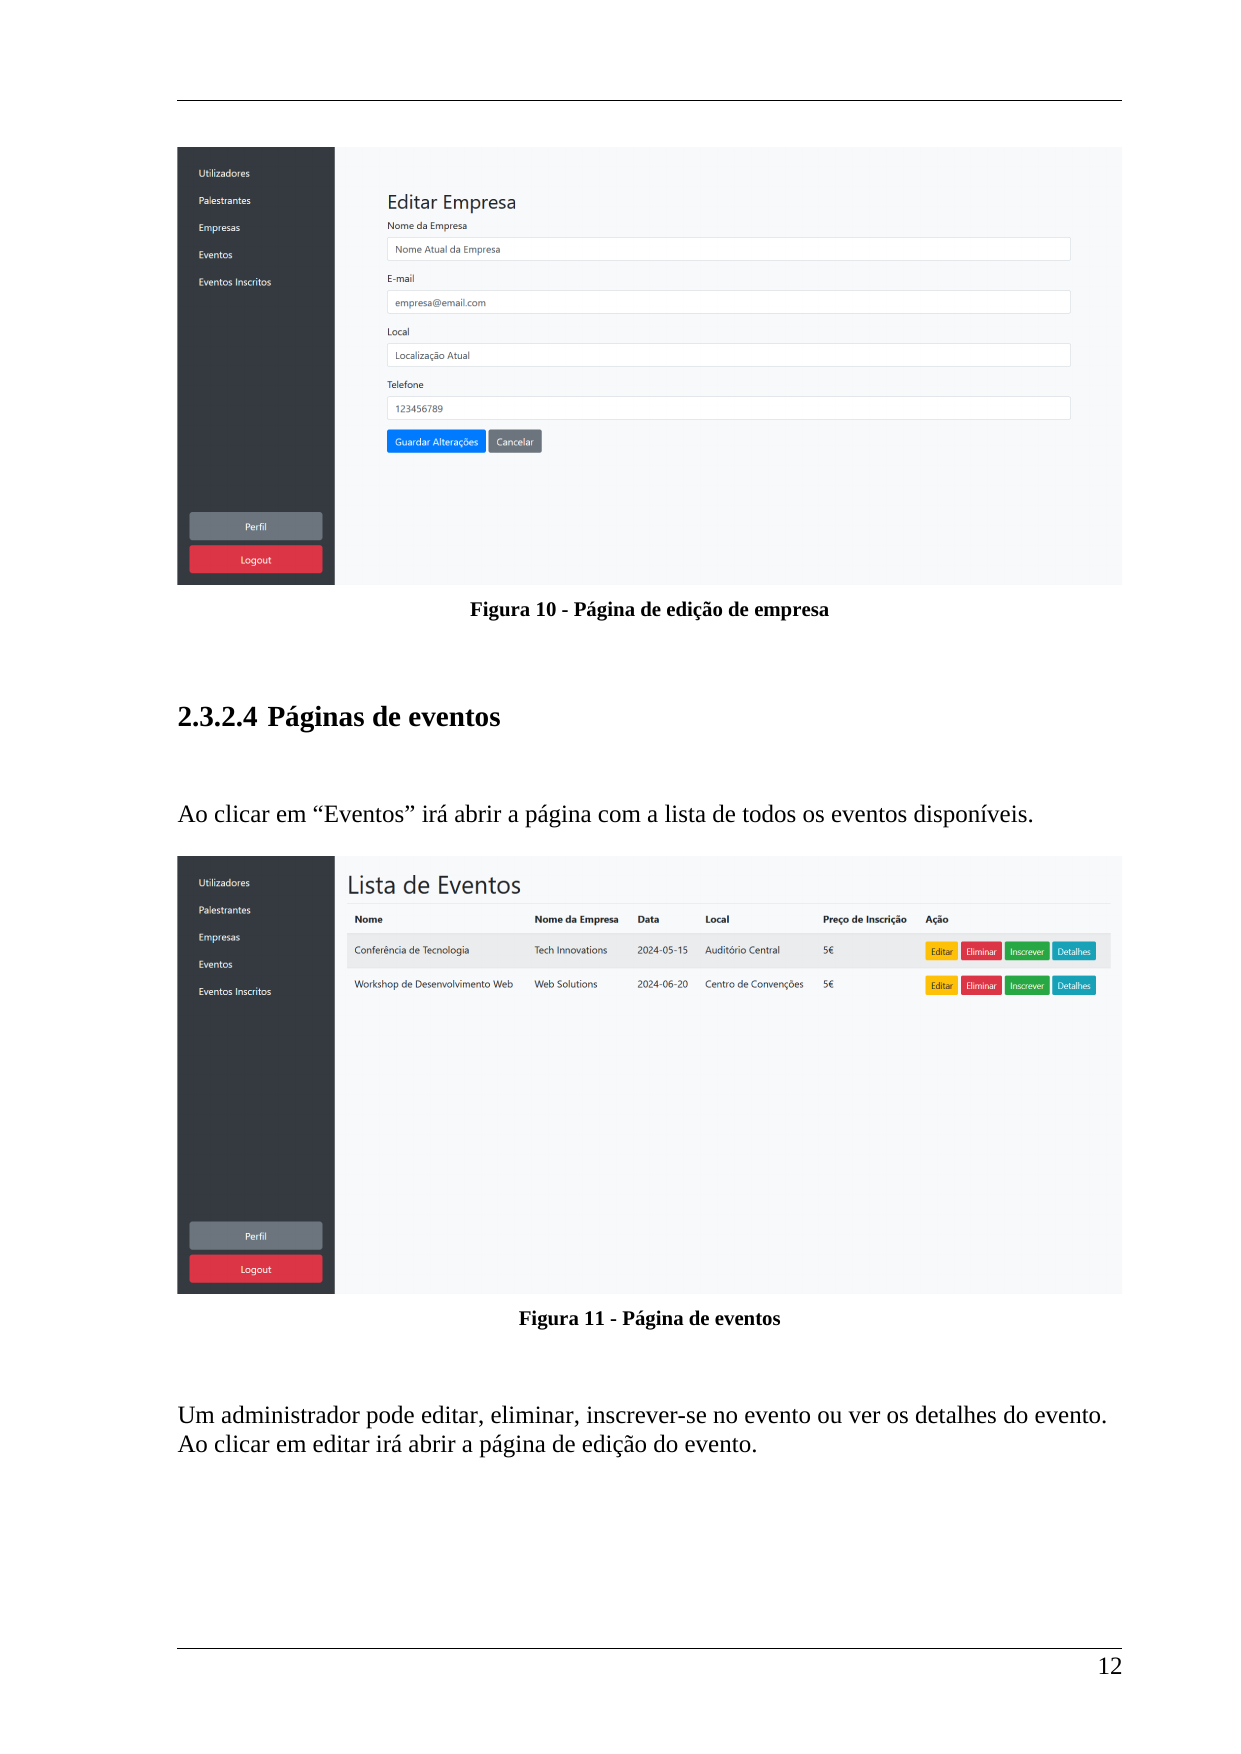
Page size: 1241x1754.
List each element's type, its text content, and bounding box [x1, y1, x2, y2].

picture [177, 147, 1123, 585]
subtitle Páginas de eventos [177, 699, 1122, 733]
text Ao clicar em editar irá abrir a página de edição do evento. [177, 1429, 1122, 1457]
text Ao clicar em “Eventos” irá abrir a página com a lista de todos os eventos disponíveis. [177, 799, 1122, 828]
picture [177, 856, 1123, 1294]
text Um administrador pode editar, eliminar, inscrever-se no evento ou ver os detalhes do evento. [177, 1400, 1122, 1429]
